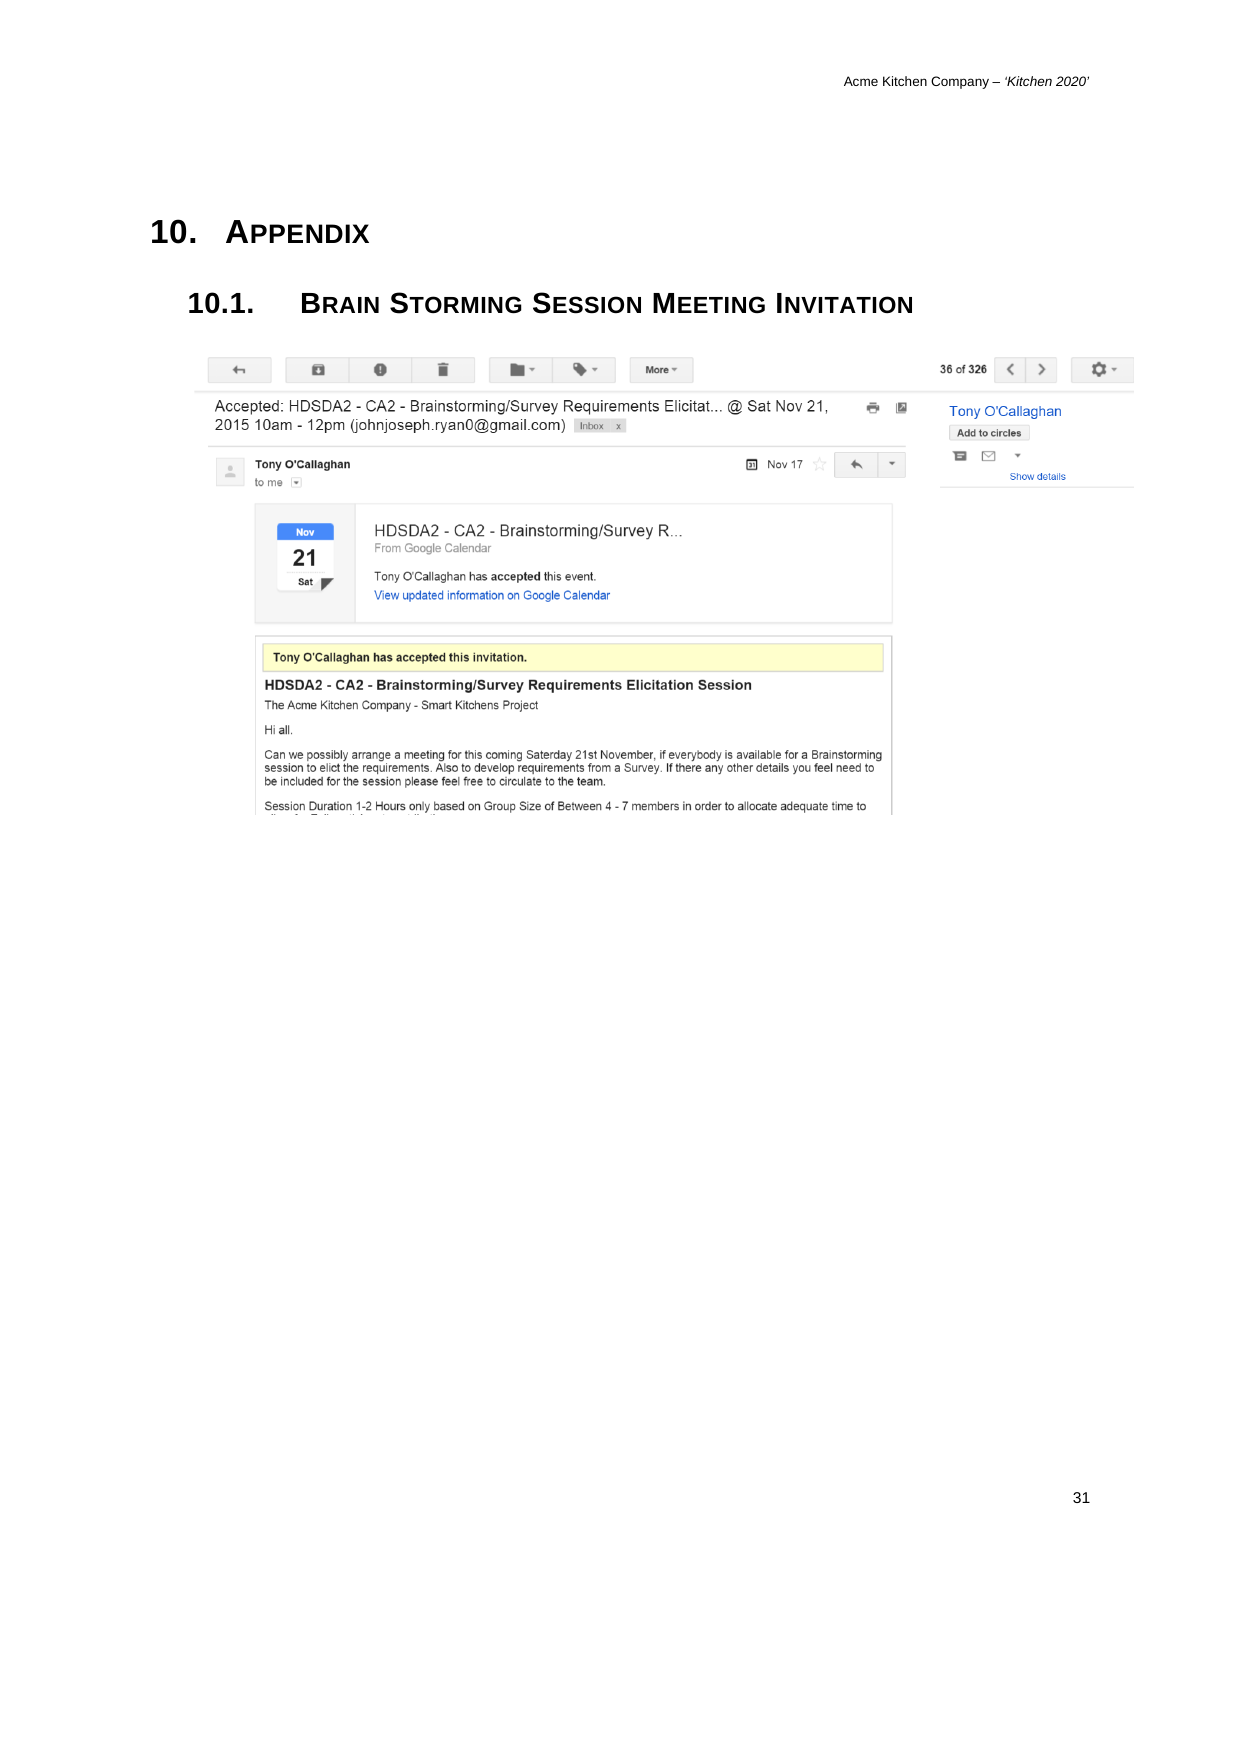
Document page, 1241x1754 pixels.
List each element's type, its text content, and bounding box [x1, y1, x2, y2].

picture [194, 352, 1134, 815]
subtitle Appendix [150, 212, 1090, 251]
subtitle Brain Storming Session Meeting Invitation [187, 287, 1090, 320]
